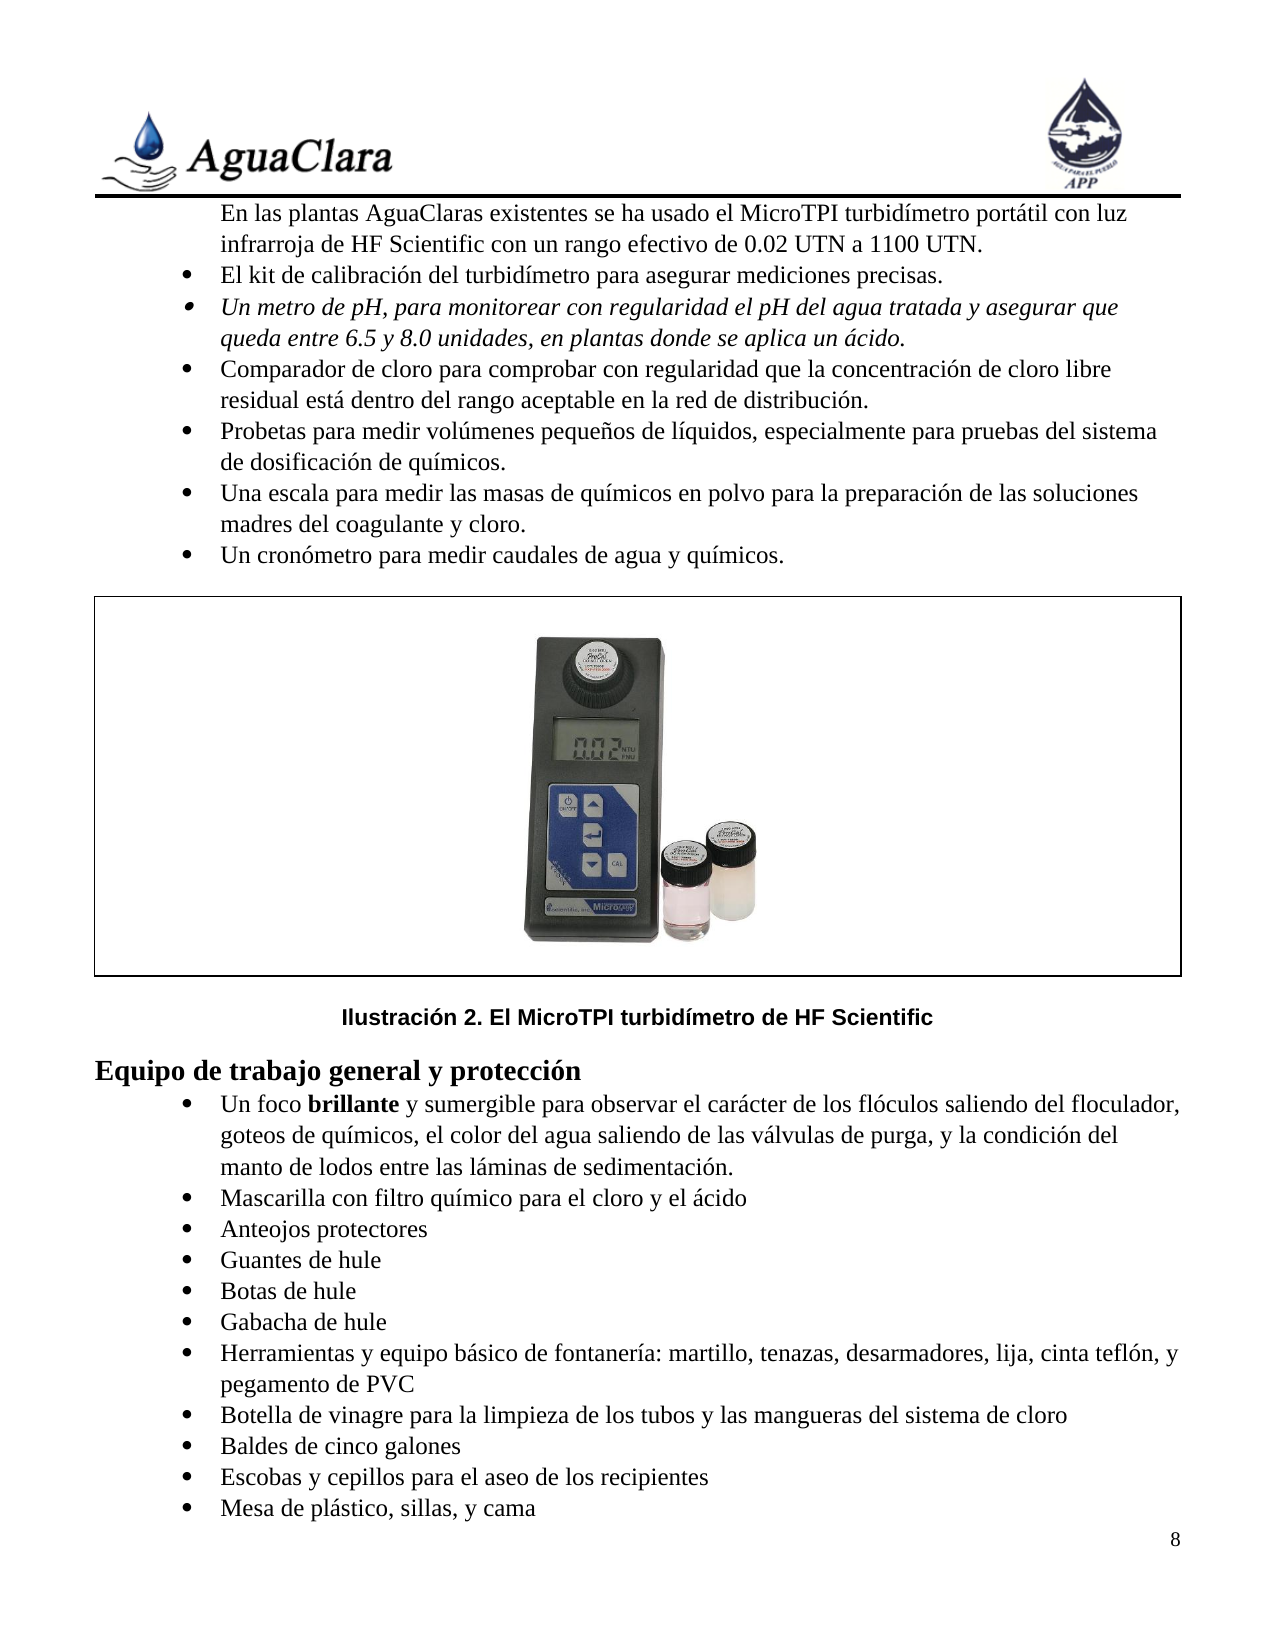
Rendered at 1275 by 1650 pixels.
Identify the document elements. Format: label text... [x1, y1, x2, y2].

picture [1041, 75, 1134, 194]
list Un metro de pH, para monitorear con regularidad el pH del agua tratada y asegurar que queda entre 6.5 y 8.0 unidades, en plantas donde se aplica un ácido. [183, 292, 1181, 351]
list Escobas y cepillos para el aseo de los recipientes [183, 1462, 1181, 1491]
subtitle Equipo de trabajo general y protección [94, 1053, 1181, 1087]
list Botella de vinagre para la limpieza de los tubos y las mangueras del sistema de cloro [183, 1400, 1181, 1429]
list Un cronómetro para medir caudales de agua y químicos. [183, 540, 1181, 569]
list El kit de calibración del turbidímetro para asegurar mediciones precisas. [183, 261, 1181, 289]
list Anteojos protectores [183, 1214, 1181, 1242]
list Gabacha de hule [183, 1307, 1181, 1336]
picture [94, 111, 412, 194]
picture [439, 627, 836, 974]
list Un foco brillante y sumergible para observar el carácter de los flóculos saliendo del floculador, goteos de químicos, el color del agua saliendo de las válvulas de purga, y la condición del manto de lodos entre las láminas de sedimentación. [183, 1089, 1181, 1180]
list Guantes de hule [183, 1245, 1181, 1273]
list Botas de hule [183, 1276, 1181, 1304]
list Mesa de plástico, sillas, y cama [183, 1493, 1181, 1522]
list Probetas para medir volúmenes pequeños de líquidos, especialmente para pruebas del sistema de dosificación de químicos. [183, 416, 1181, 476]
list Comparador de cloro para comprobar con regularidad que la concentración de cloro libre residual está dentro del rango aceptable en la red de distribución. [183, 354, 1181, 413]
list Baldes de cinco galones [183, 1431, 1181, 1460]
list Mascarilla con filtro químico para el cloro y el ácido [183, 1183, 1181, 1211]
list Herramientas y equipo básico de fontanería: martillo, tenazas, desarmadores, lija, cinta teflón, y pegamento de PVC [183, 1338, 1181, 1398]
text Ilustración 2. El MicroTPI turbidímetro de HF Scientific [94, 1004, 1181, 1030]
list Una escala para medir las masas de químicos en polvo para la preparación de las soluciones madres del coagulante y cloro. [183, 478, 1181, 538]
